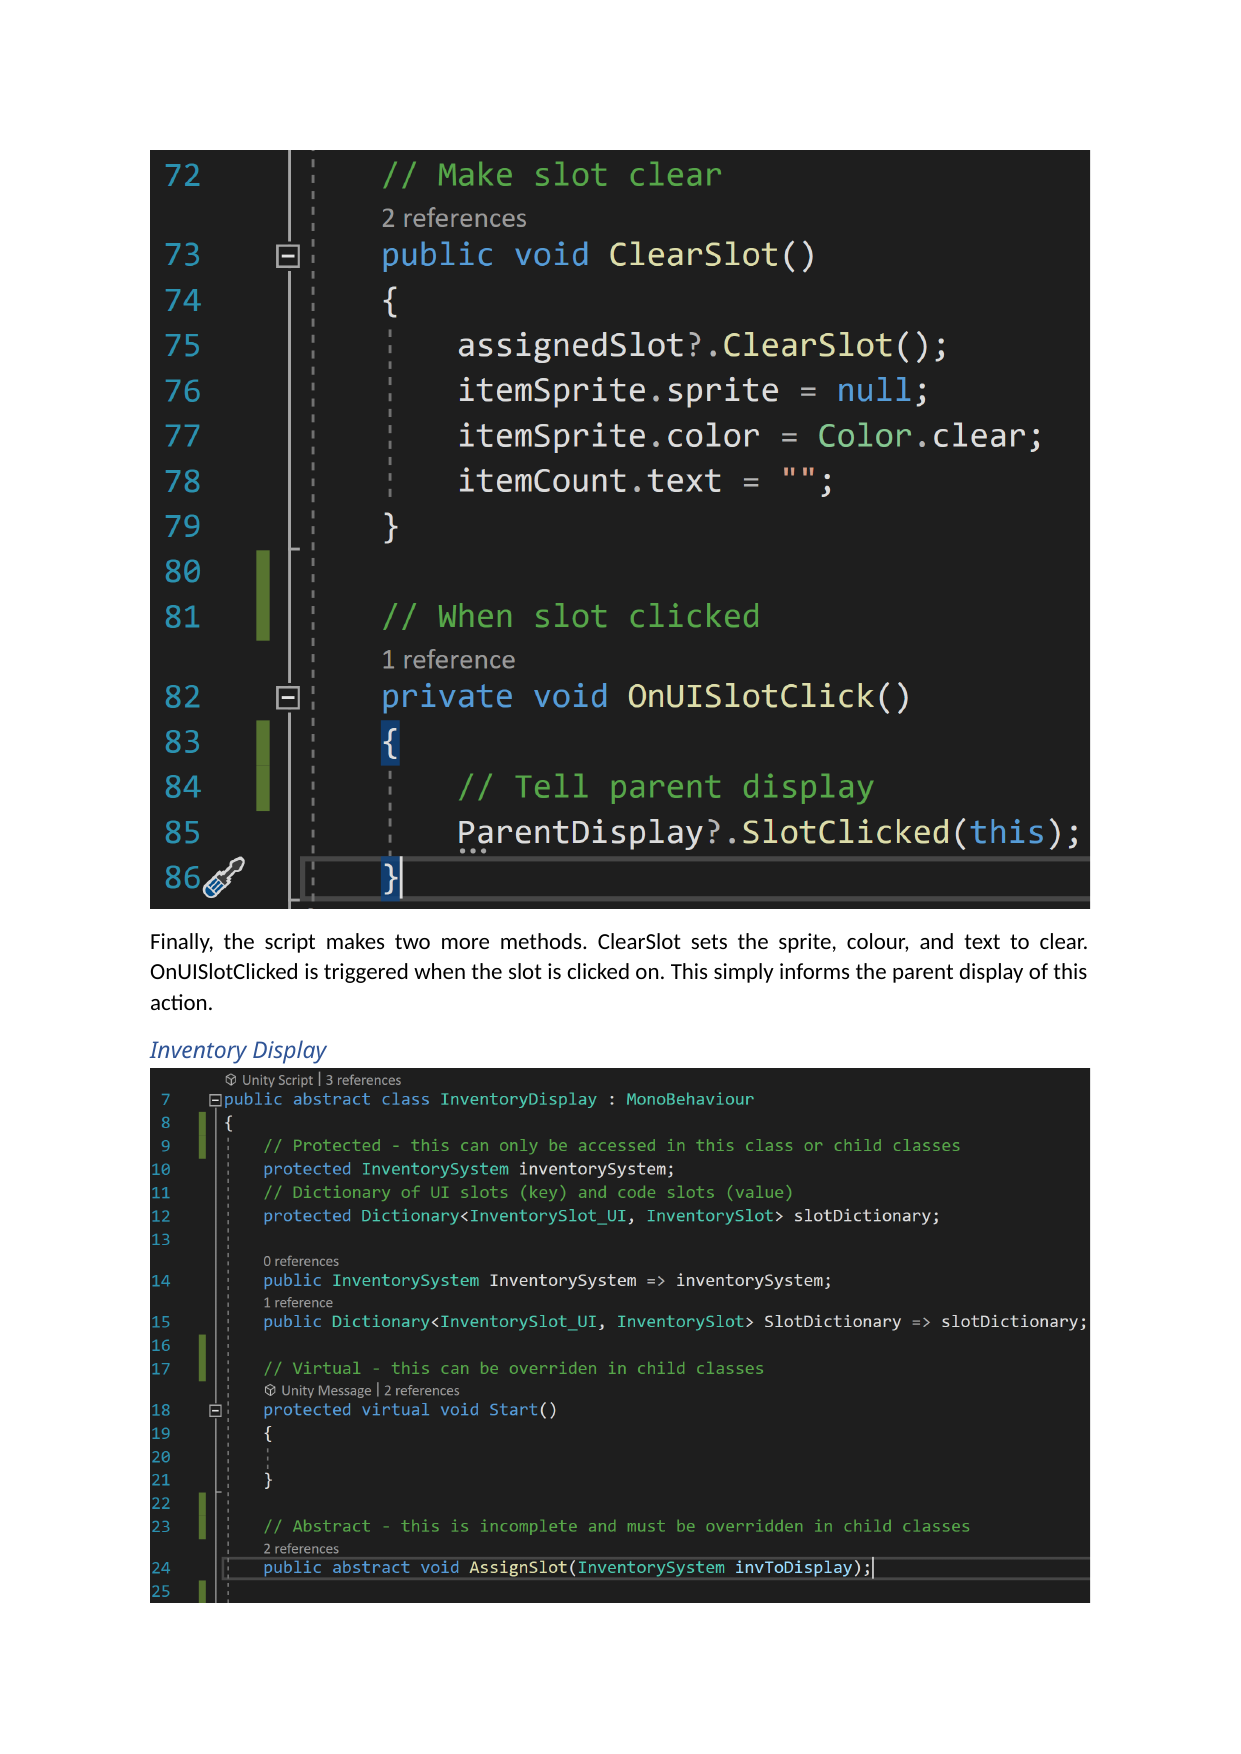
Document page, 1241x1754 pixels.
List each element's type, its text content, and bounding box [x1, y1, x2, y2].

picture [150, 150, 1091, 909]
picture [150, 1068, 1091, 1603]
subtitle Inventory Display [150, 1034, 1090, 1066]
text Finally, the script makes two more methods. ClearSlot sets the sprite, colour, and text to clear. OnUISlotClicked is triggered when the slot is clicked on. This simply informs the parent display of this action. [150, 927, 1090, 1016]
